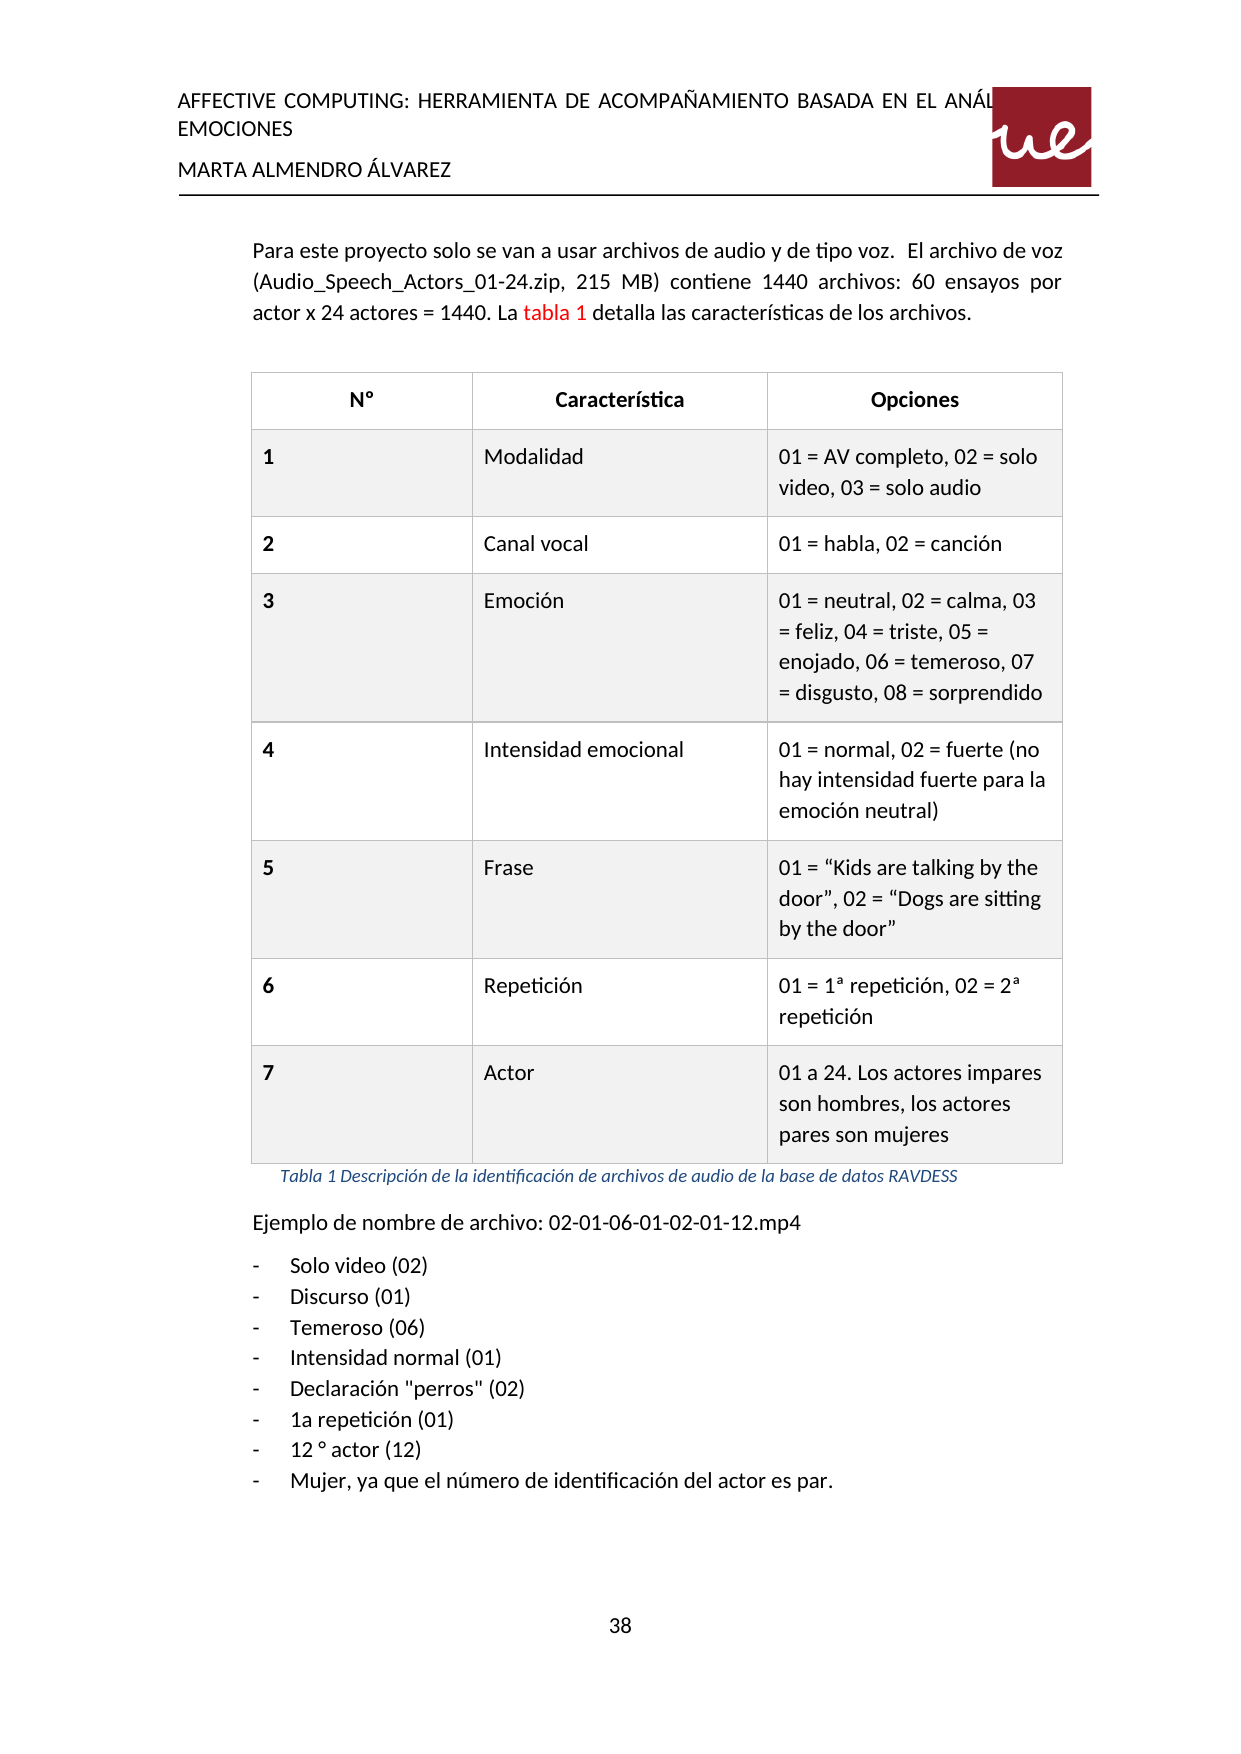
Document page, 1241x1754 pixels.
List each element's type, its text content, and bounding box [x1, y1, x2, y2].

table_header Característica [473, 373, 767, 428]
table_cell 01 = 1ª repetición, 02 = 2ª repetición [768, 959, 1062, 1045]
table_cell Repetición [473, 959, 767, 1045]
table_cell Intensidad emocional [473, 723, 767, 839]
text Ejemplo de nombre de archivo: 02-01-06-01-02-01-12.mp4 [215, 1208, 1063, 1236]
table_cell 4 [252, 723, 472, 839]
list Solo video (02) [252, 1251, 1063, 1279]
table_cell Emoción [473, 574, 767, 721]
table_cell 1 [252, 430, 472, 516]
table_cell 01 = habla, 02 = canción [768, 517, 1062, 572]
table_cell 2 [252, 517, 472, 572]
table_cell 01 = normal, 02 = fuerte (no hay intensidad fuerte para la emoción neutral) [768, 723, 1062, 839]
list Declaración "perros" (02) [252, 1374, 1063, 1402]
table_cell 01 = “Kids are talking by the door”, 02 = “Dogs are sitting by the door” [768, 841, 1062, 958]
table_cell 6 [252, 959, 472, 1045]
table_cell 01 = AV completo, 02 = solo video, 03 = solo audio [768, 430, 1062, 516]
list 12 ° actor (12) [252, 1436, 1063, 1463]
list Para este proyecto solo se van a usar archivos de audio y de tipo voz. El archivo de voz (Audio_Speech_Actors_01-24.zip, 215 MB) contiene 1440 archivos: 60 ensayos por actor x 24 actores = 1440. La tabla 1 detalla las características de los archivos. [252, 236, 1063, 326]
list Temeroso (06) [252, 1313, 1063, 1341]
text Tabla 1 Descripción de la identificación de archivos de audio de la base de datos RAVDESS [177, 1164, 1063, 1187]
list Mujer, ya que el número de identificación del actor es par. [252, 1466, 1063, 1494]
table_cell Frase [473, 841, 767, 958]
list Discurso (01) [252, 1282, 1063, 1310]
table_header Opciones [768, 373, 1062, 428]
picture [992, 87, 1092, 187]
table_cell 01 = neutral, 02 = calma, 03 = feliz, 04 = triste, 05 = enojado, 06 = temeroso, 07 = disgusto, 08 = sorprendido [768, 574, 1062, 721]
table_cell 3 [252, 574, 472, 721]
list 1a repetición (01) [252, 1405, 1063, 1433]
table_cell Modalidad [473, 430, 767, 516]
table_cell 7 [252, 1046, 472, 1163]
list Intensidad normal (01) [252, 1343, 1063, 1371]
table_cell 01 a 24. Los actores impares son hombres, los actores pares son mujeres [768, 1046, 1062, 1163]
table_header Nº [252, 373, 472, 428]
table_cell Canal vocal [473, 517, 767, 572]
table_cell Actor [473, 1046, 767, 1163]
table_cell 5 [252, 841, 472, 958]
